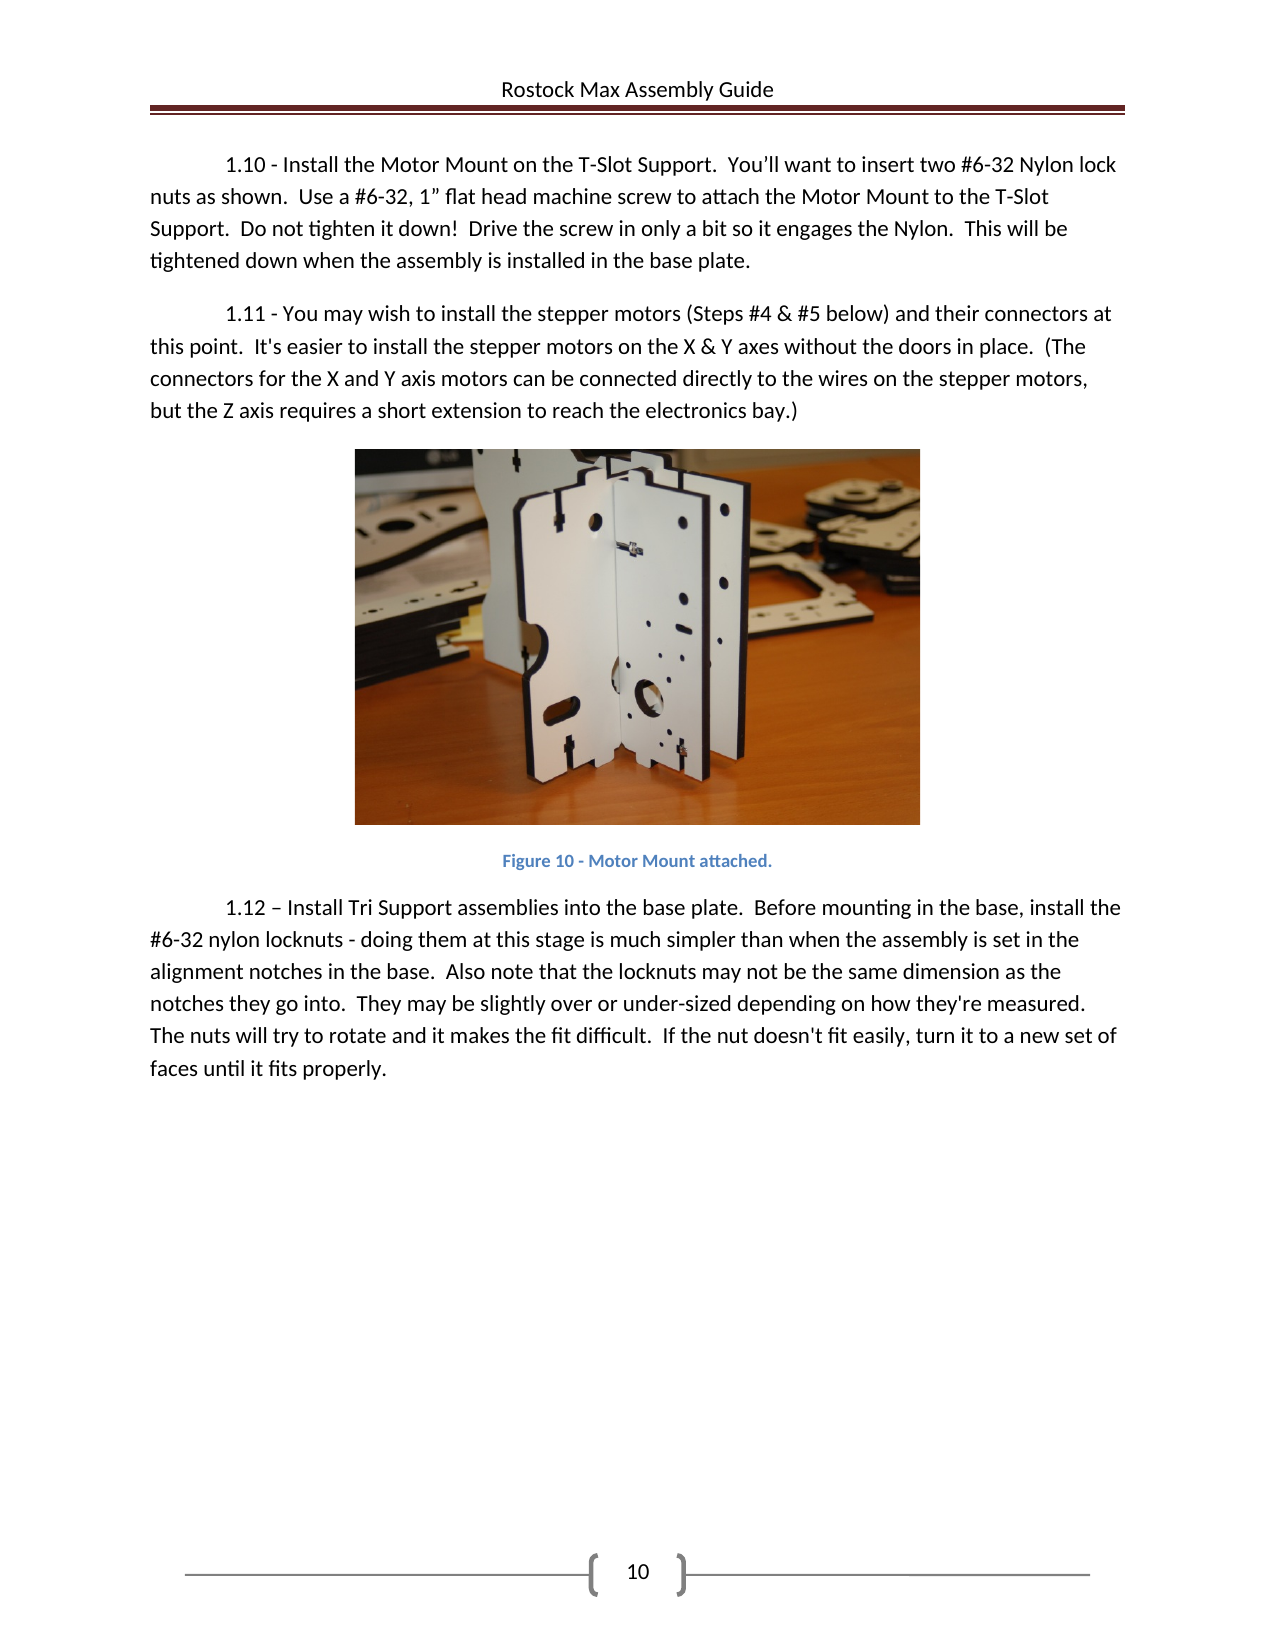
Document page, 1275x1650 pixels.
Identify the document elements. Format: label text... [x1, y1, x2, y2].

text 1.12 – Install Tri Support assemblies into the base plate. Before mounting in the base, install the #6-32 nylon locknuts - doing them at this stage is much simpler than when the assembly is set in the alignment notches in the base. Also note that the locknuts may not be the same dimension as the notches they go into. They may be slightly over or under-sized depending on how they're measured. The nuts will try to rotate and it makes the fit difficult. If the nut doesn't fit easily, turn it to a new set of faces until it fits properly. [150, 893, 1125, 1082]
text Figure 10 - Motor Mount attached. [150, 849, 1125, 872]
picture [354, 449, 921, 825]
text 1.11 - You may wish to install the stepper motors (Steps #4 & #5 below) and their connectors at this point. It's easier to install the stepper motors on the X & Y axes without the doors in place. (The connectors for the X and Y axis motors can be connected directly to the wires on the stepper motors, but the Z axis requires a short extension to reach the electronics bay.) [150, 299, 1125, 424]
text 1.10 - Install the Motor Mount on the T-Slot Support. You’ll want to insert two #6-32 Nylon lock nuts as shown. Use a #6-32, 1” flat head machine screw to attach the Motor Mount to the T-Slot Support. Do not tighten it down! Drive the screw in only a bit so it engages the Nylon. This will be tightened down when the assembly is installed in the base plate. [150, 150, 1125, 274]
